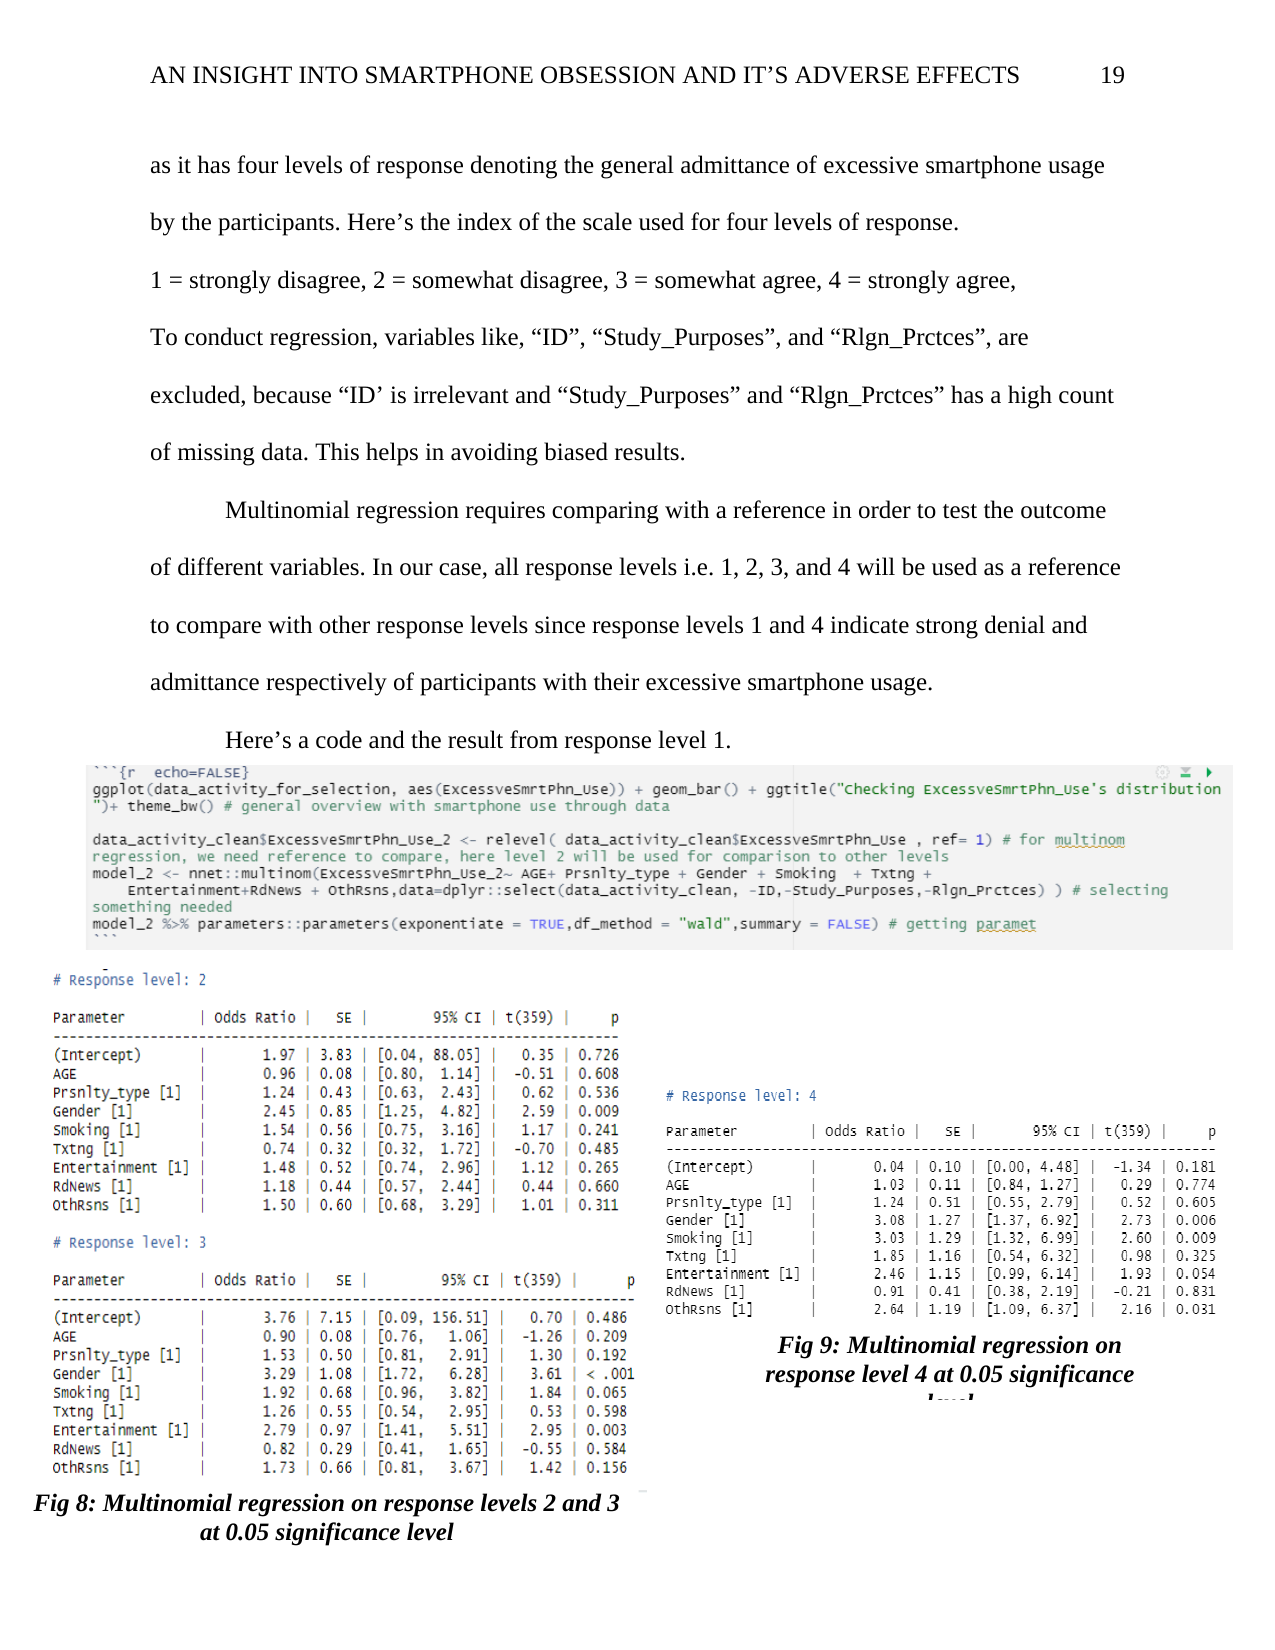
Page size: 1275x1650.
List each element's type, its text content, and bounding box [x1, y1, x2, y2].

text Multinomial regression requires comparing with a reference in order to test the outcome of different variables. In our case, all response levels i.e. 1, 2, 3, and 4 will be used as a reference to compare with other response levels since response levels 1 and 4 indicate strong denial and admittance respectively of participants with their excessive smartphone usage. [150, 495, 1125, 696]
picture [658, 1082, 1244, 1329]
picture [85, 765, 1233, 950]
text Here’s a code and the result from response level 1. [150, 725, 1125, 754]
text To conduct regression, variables like, “ID”, “Study_Purposes”, and “Rlgn_Prctces”, are excluded, because “ID’ is irrelevant and “Study_Purposes” and “Rlgn_Prctces” has a high count of missing data. This helps in avoiding biased results. [150, 322, 1125, 466]
text 1 = strongly disagree, 2 = somewhat disagree, 3 = somewhat agree, 4 = strongly agree, [150, 265, 1125, 294]
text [150, 150, 1125, 236]
picture [43, 969, 647, 1493]
